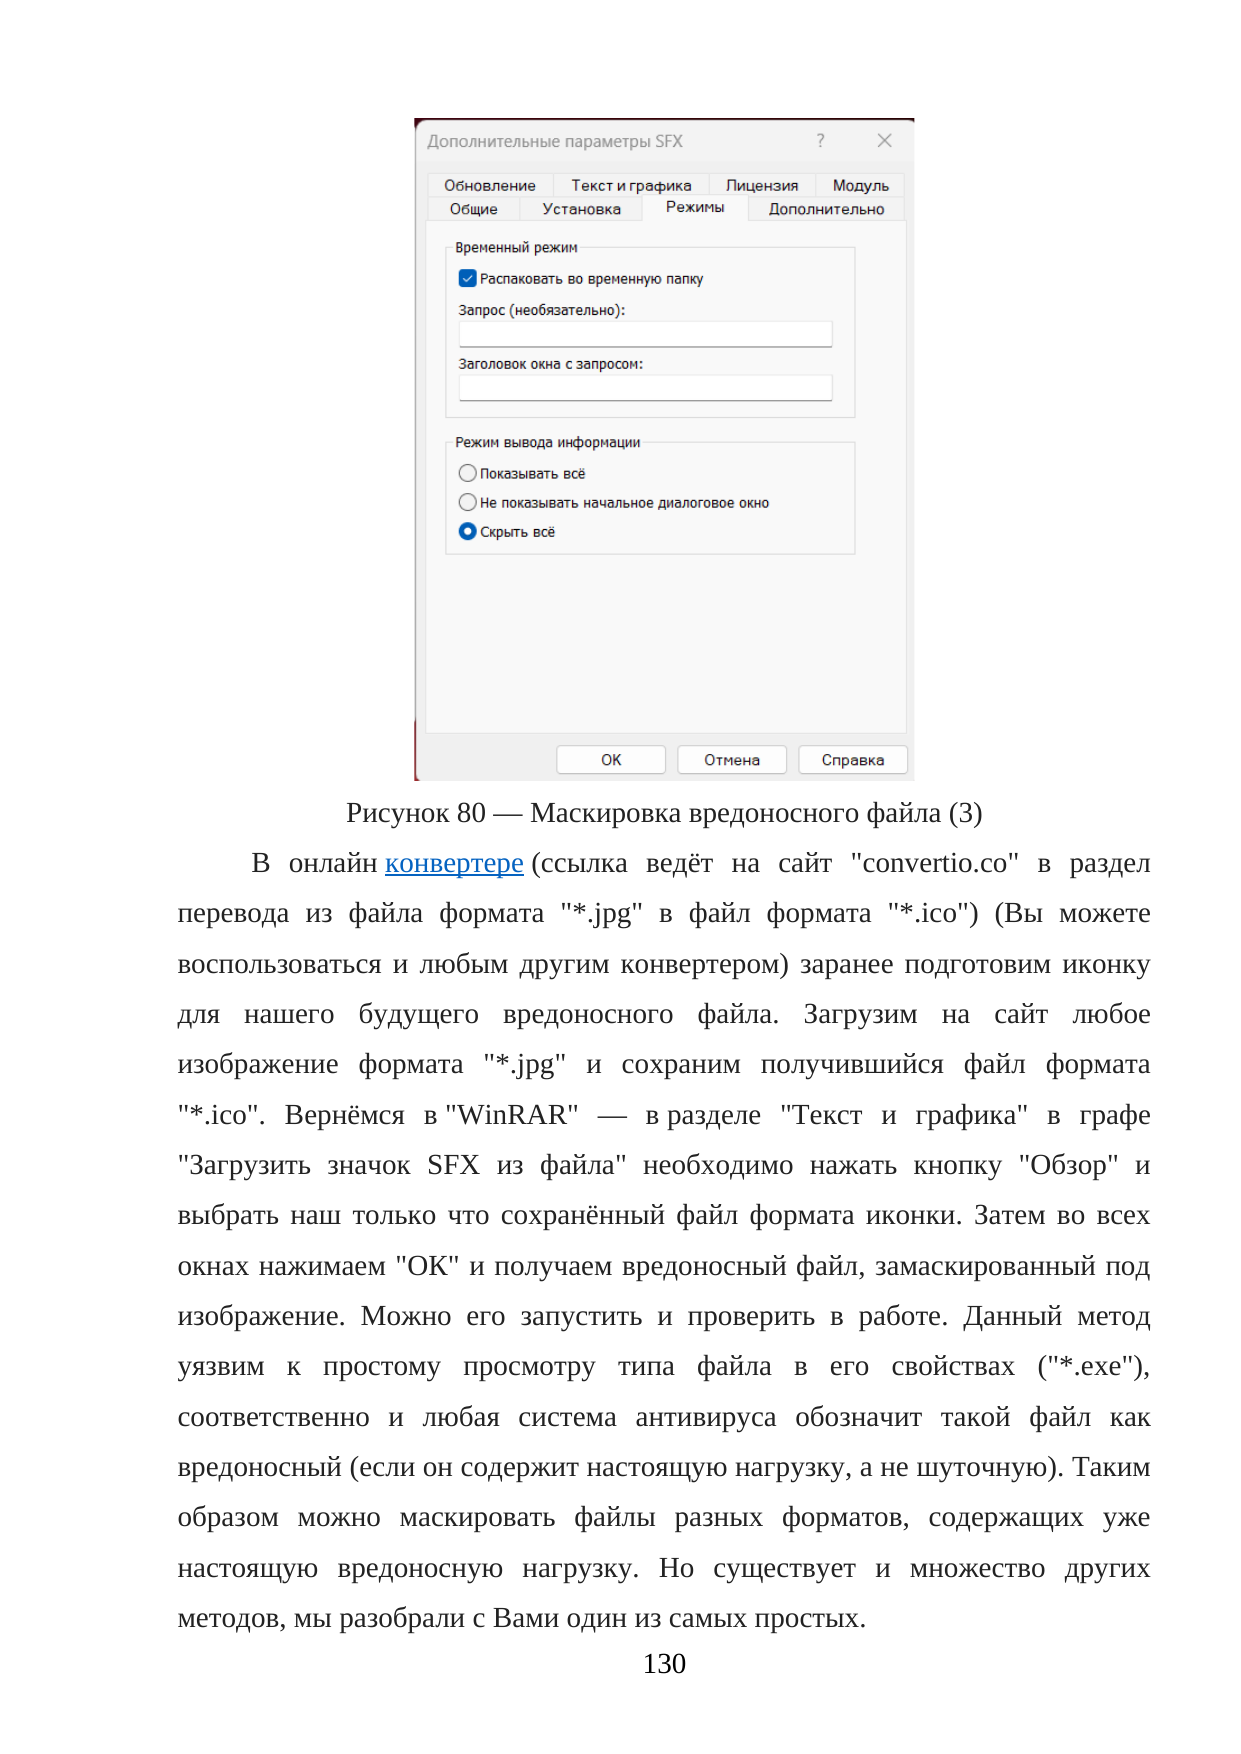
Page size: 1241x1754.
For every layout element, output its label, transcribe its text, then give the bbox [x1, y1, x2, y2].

text Рисунок 80 — Маскировка вредоносного файла (3) [177, 795, 1152, 828]
text В онлайн конвертере (ссылка ведёт на сайт "convertio.co" в раздел перевода из файла формата "*.jpg" в файл формата "*.ico") (Вы можете воспользоваться и любым другим конвертером) заранее подготовим иконку для нашего будущего вредоносного файла. Загрузим на сайт любое изображение формата "*.jpg" и сохраним получившийся файл формата "*.ico". Вернёмся в "WinRAR" — в разделе "Текст и графика" в графе "Загрузить значок SFX из файла" необходимо нажать кнопку "Обзор" и выбрать наш только что сохранённый файл формата иконки. Затем во всех окнах нажимаем "ОК" и получаем вредоносный файл, замаскированный под изображение. Можно его запустить и проверить в работе. Данный метод уязвим к простому просмотру типа файла в его свойствах ("*.exe"), соответственно и любая система антивируса обозначит такой файл как вредоносный (если он содержит настоящую нагрузку, а не шуточную). Таким образом можно маскировать файлы разных форматов, содержащих уже настоящую вредоносную нагрузку. Но существует и множество других методов, мы разобрали с Вами один из самых простых. [177, 845, 1152, 1633]
picture [414, 118, 915, 781]
